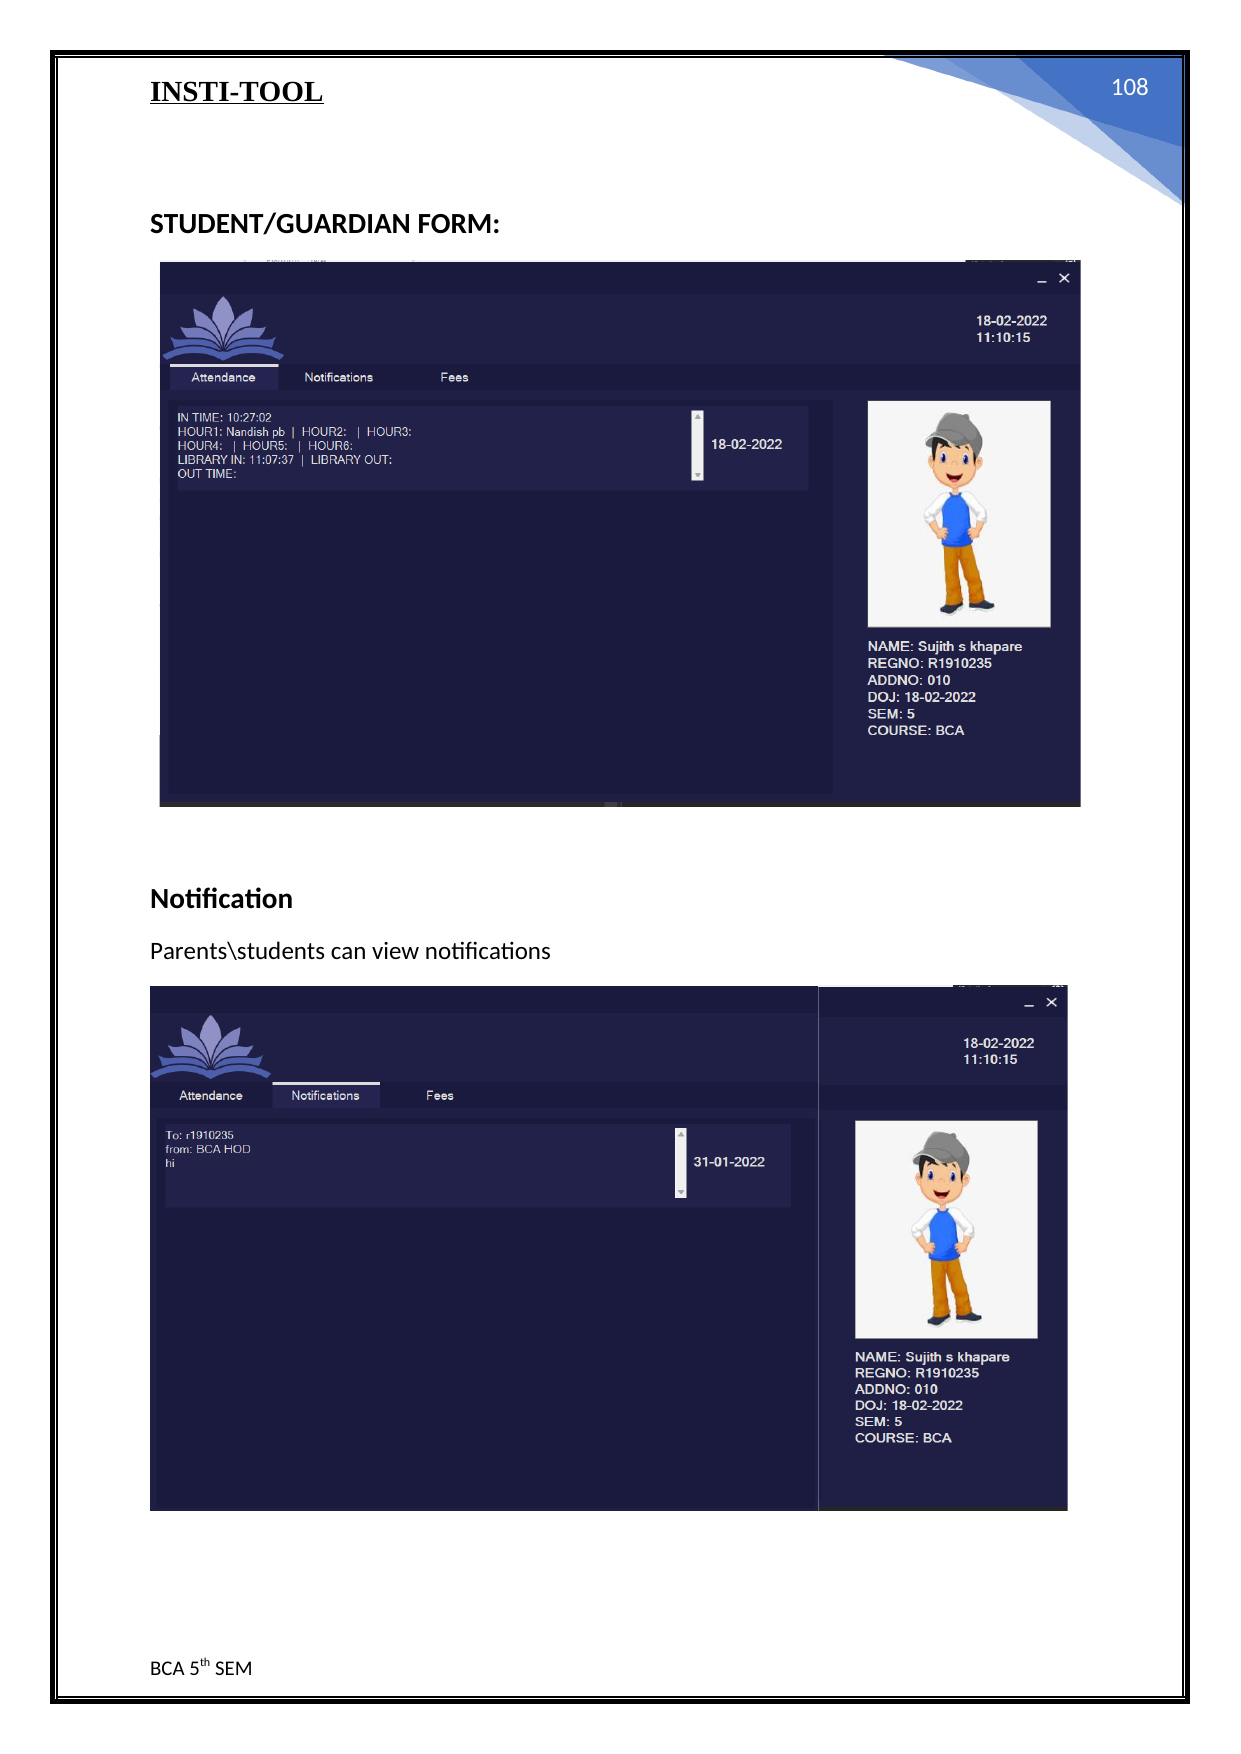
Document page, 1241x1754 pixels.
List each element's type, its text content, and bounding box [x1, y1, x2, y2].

text STUDENT/GUARDIAN FORM: [150, 205, 1090, 241]
picture [150, 985, 1068, 1511]
text Parents\students can view notifications [150, 936, 1090, 966]
picture [878, 58, 1182, 209]
text Notification [150, 880, 1090, 916]
picture [159, 260, 1081, 807]
